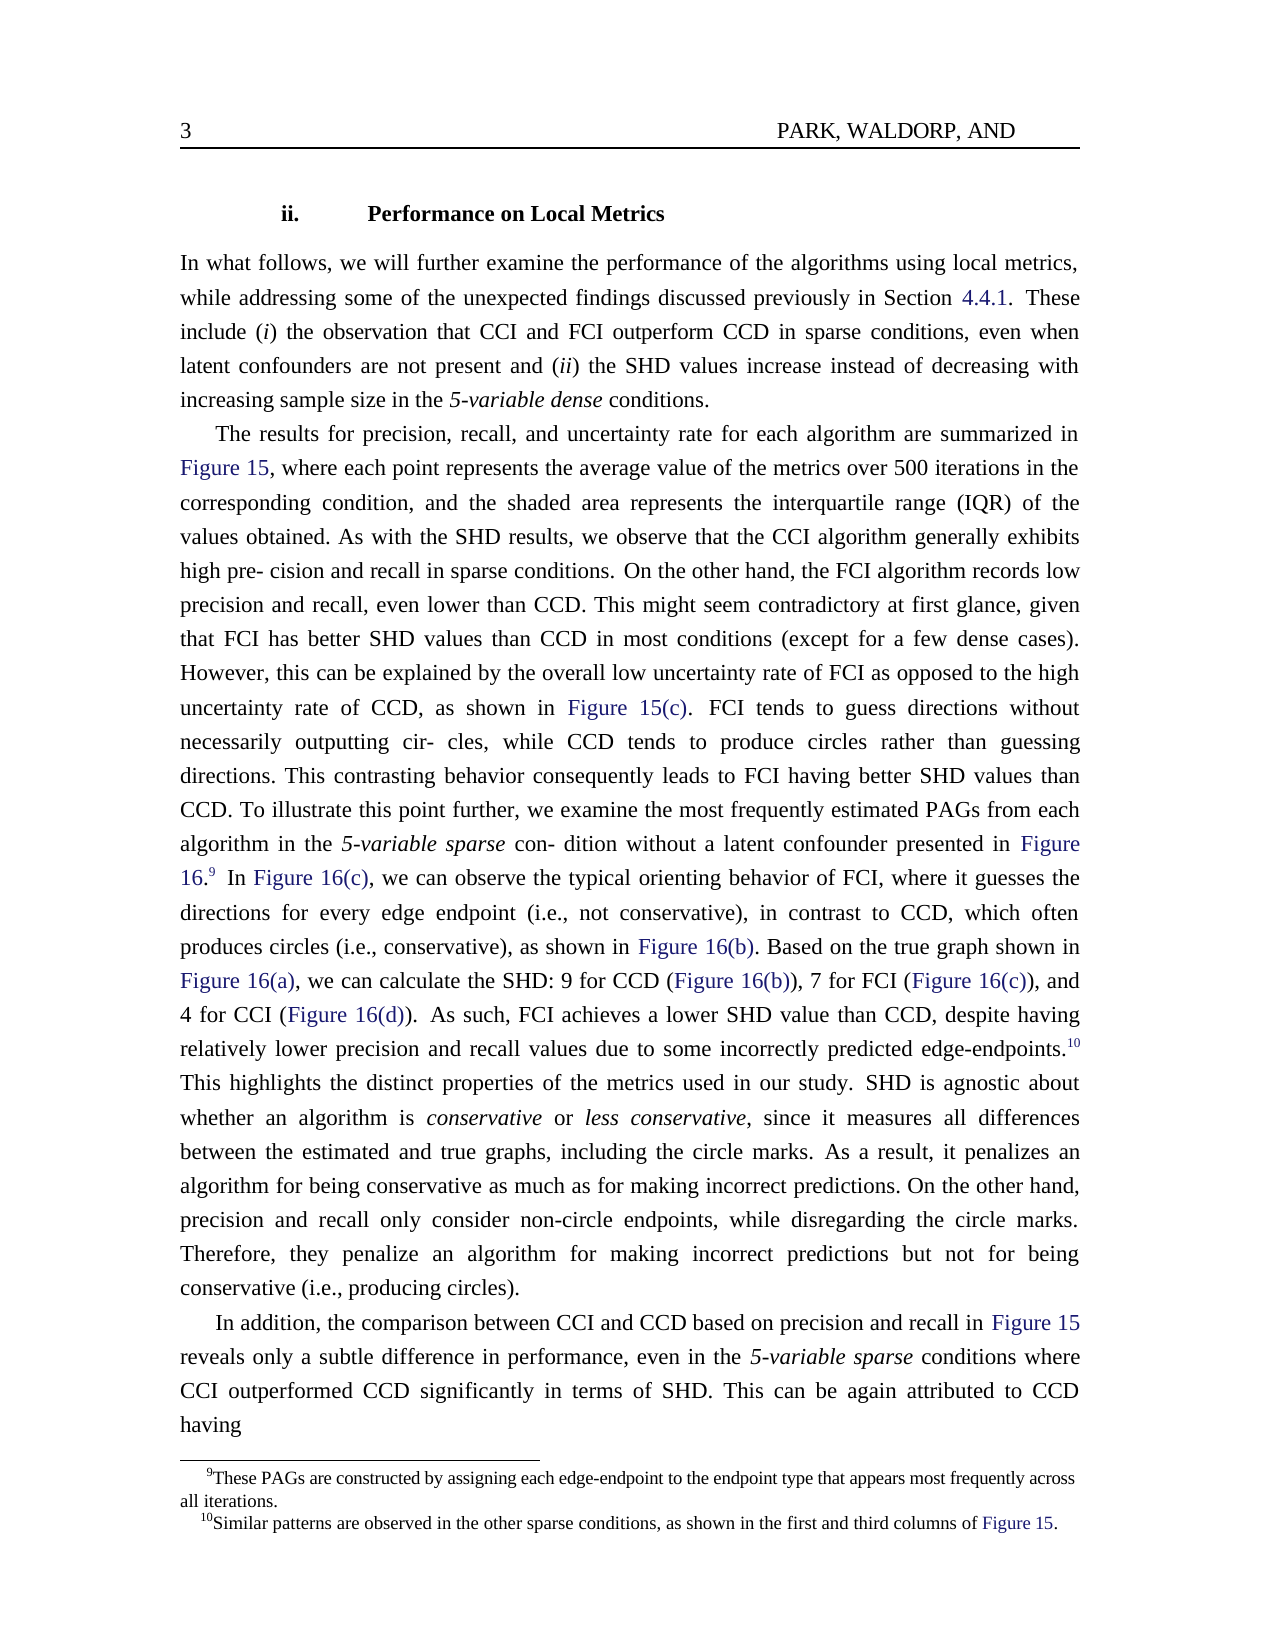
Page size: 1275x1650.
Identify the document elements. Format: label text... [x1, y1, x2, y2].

text In addition, the comparison between CCI and CCD based on precision and recall in Figure 15 reveals only a subtle difference in performance, even in the 5-variable sparse conditions where CCI outperformed CCD significantly in terms of SHD. This can be again attributed to CCD having [180, 1308, 1080, 1437]
subtitle Performance on Local Metrics [299, 200, 1135, 226]
text In what follows, we will further examine the performance of the algorithms using local metrics, while addressing some of the unexpected findings discussed previously in Section 4.4.1. These include (i) the observation that CCI and FCI outperform CCD in sparse conditions, even when latent confounders are not present and (ii) the SHD values increase instead of decreasing with increasing sample size in the 5-variable dense conditions. [180, 249, 1080, 412]
text The results for precision, recall, and uncertainty rate for each algorithm are summarized in Figure 15, where each point represents the average value of the metrics over 500 iterations in the corresponding condition, and the shaded area represents the interquartile range (IQR) of the values obtained. As with the SHD results, we observe that the CCI algorithm generally exhibits high pre- cision and recall in sparse conditions. On the other hand, the FCI algorithm records low precision and recall, even lower than CCD. This might seem contradictory at first glance, given that FCI has better SHD values than CCD in most conditions (except for a few dense cases). However, this can be explained by the overall low uncertainty rate of FCI as opposed to the high uncertainty rate of CCD, as shown in Figure 15(c). FCI tends to guess directions without necessarily outputting cir- cles, while CCD tends to produce circles rather than guessing directions. This contrasting behavior consequently leads to FCI having better SHD values than CCD. To illustrate this point further, we examine the most frequently estimated PAGs from each algorithm in the 5-variable sparse con- dition without a latent confounder presented in Figure 16.9 In Figure 16(c), we can observe the typical orienting behavior of FCI, where it guesses the directions for every edge endpoint (i.e., not conservative), in contrast to CCD, which often produces circles (i.e., conservative), as shown in Figure 16(b). Based on the true graph shown in Figure 16(a), we can calculate the SHD: 9 for CCD (Figure 16(b)), 7 for FCI (Figure 16(c)), and 4 for CCI (Figure 16(d)). As such, FCI achieves a lower SHD value than CCD, despite having relatively lower precision and recall values due to some incorrectly predicted edge-endpoints.10 This highlights the distinct properties of the metrics used in our study. SHD is agnostic about whether an algorithm is conservative or less conservative, since it measures all differences between the estimated and true graphs, including the circle marks. As a result, it penalizes an algorithm for being conservative as much as for making incorrect predictions. On the other hand, precision and recall only consider non-circle endpoints, while disregarding the circle marks. Therefore, they penalize an algorithm for making incorrect predictions but not for being conservative (i.e., producing circles). [180, 420, 1080, 1301]
text 9These PAGs are constructed by assigning each edge-endpoint to the endpoint type that appears most frequently across all iterations. [180, 1461, 1091, 1511]
text 10Similar patterns are observed in the other sparse conditions, as shown in the first and third columns of Figure 15. [200, 1512, 1135, 1534]
